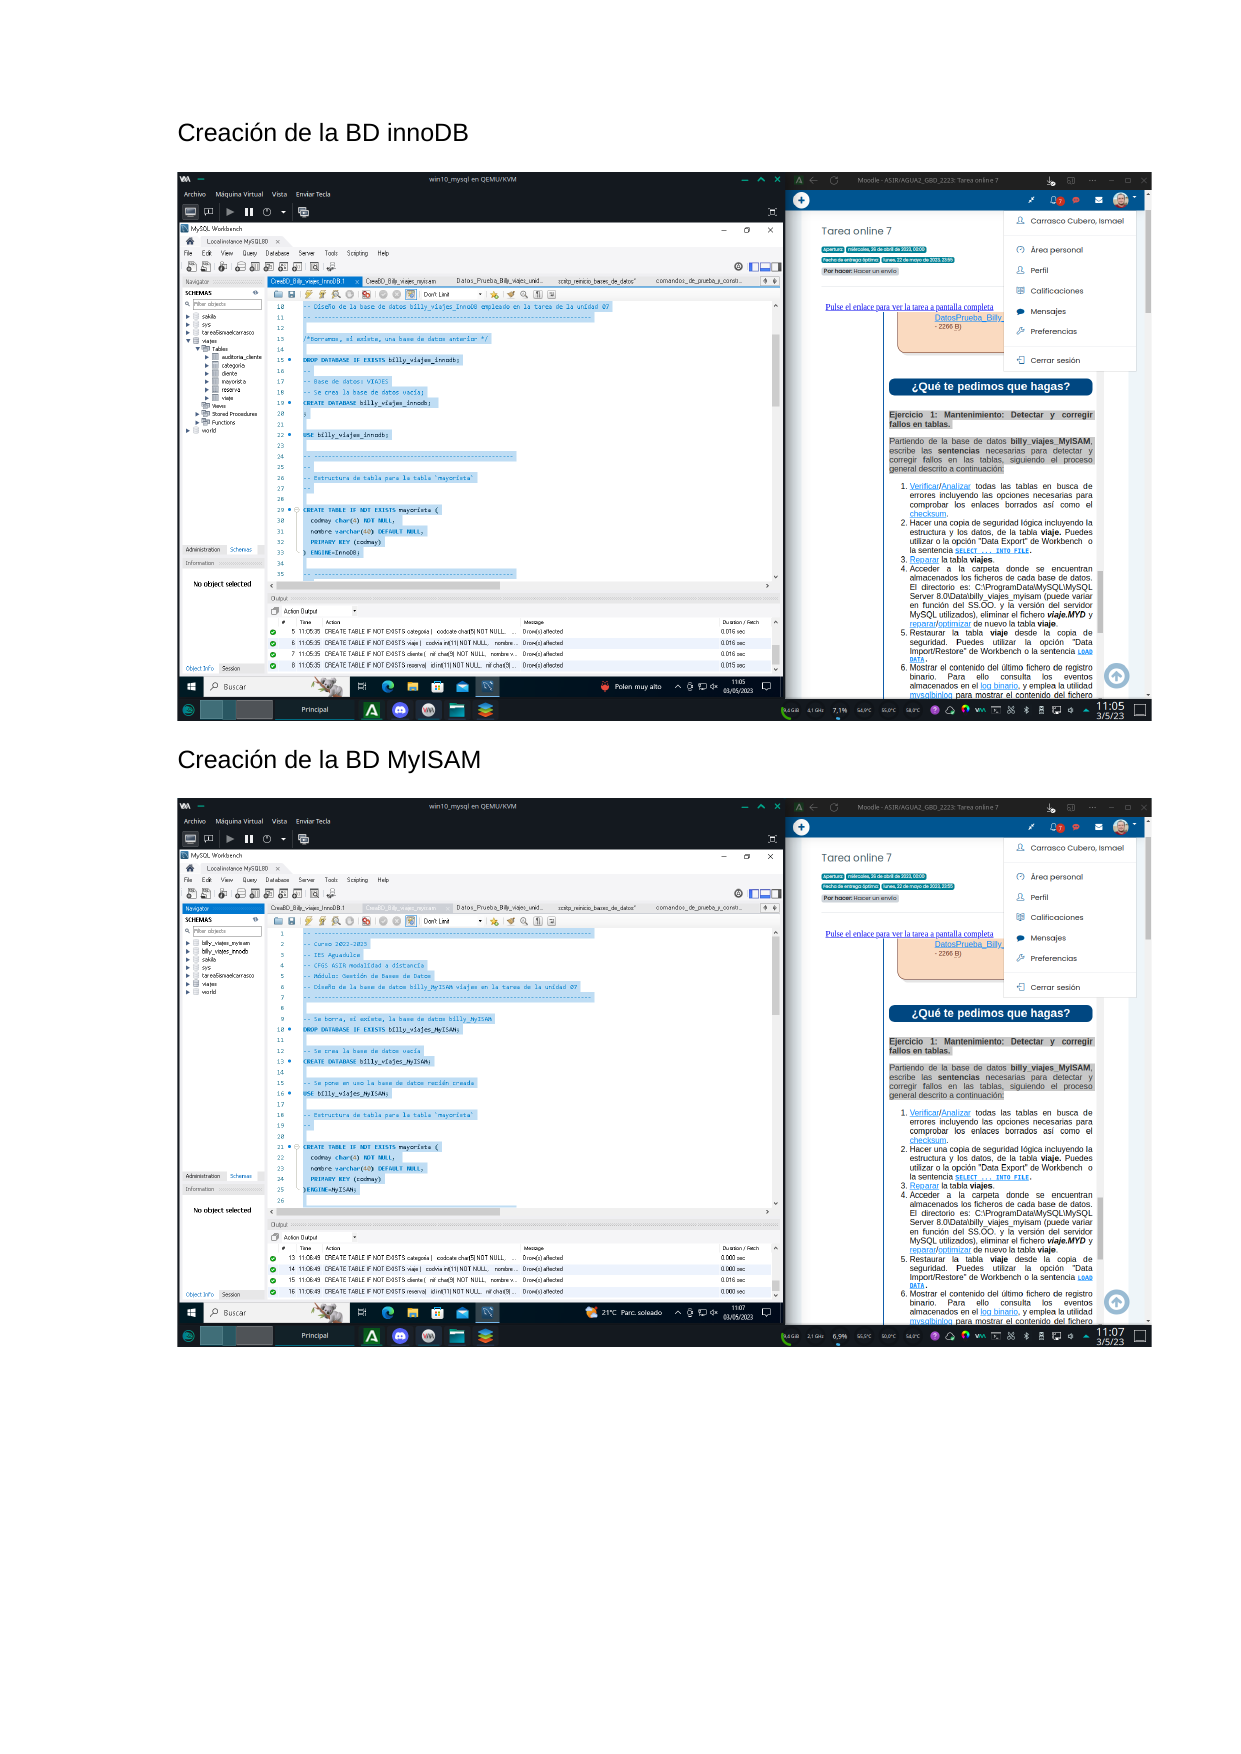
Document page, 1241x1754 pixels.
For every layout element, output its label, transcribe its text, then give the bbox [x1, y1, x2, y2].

picture [177, 798, 1152, 1347]
picture [177, 172, 1152, 721]
text Creación de la BD innoDB [177, 118, 1152, 147]
text Creación de la BD MyISAM [177, 745, 1152, 773]
